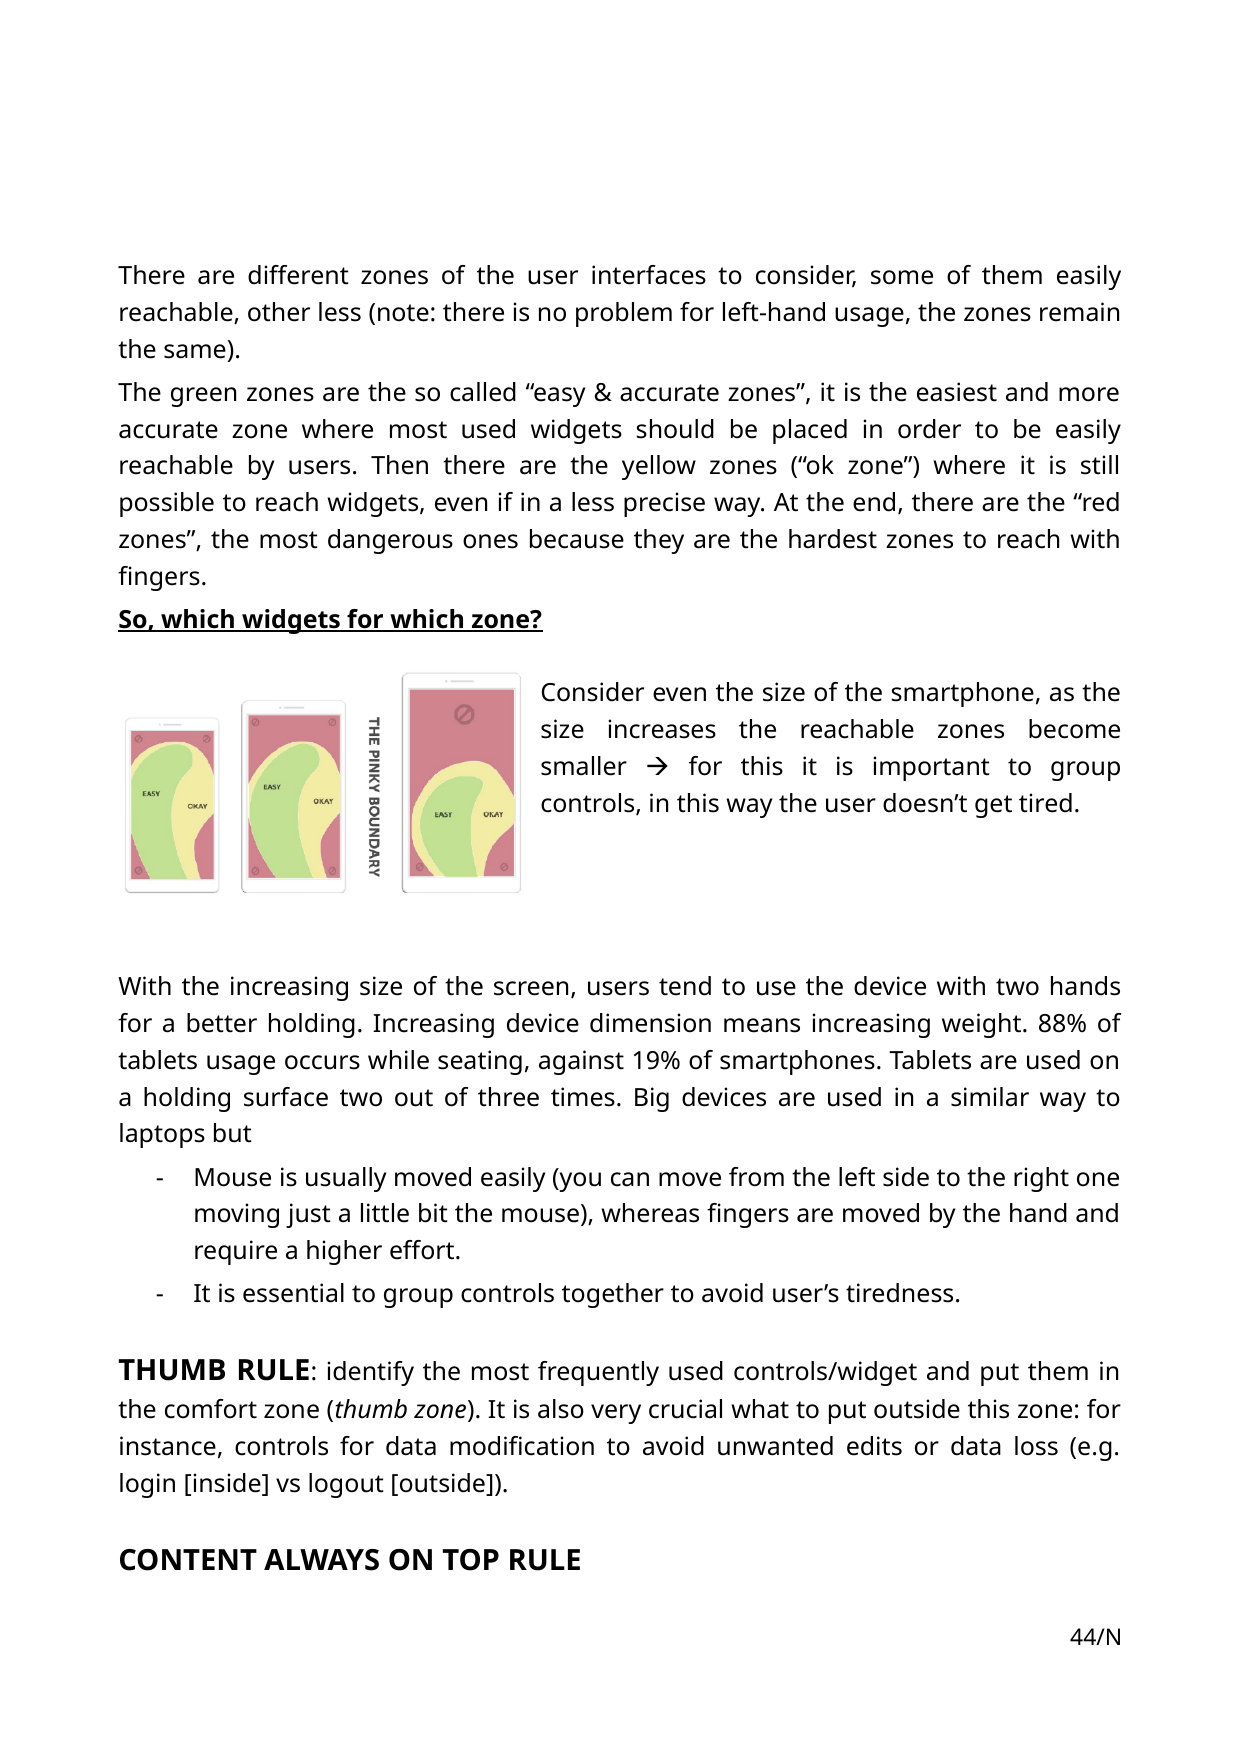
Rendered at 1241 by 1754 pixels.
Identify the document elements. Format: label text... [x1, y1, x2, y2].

text With the increasing size of the screen, users tend to use the device with two hands for a better holding. Increasing device dimension means increasing weight. 88% of tablets usage occurs while seating, against 19% of smartphones. Tablets are used on a holding surface two out of three times. Big devices are used in a similar way to laptops but [118, 969, 1122, 1150]
text There are different zones of the user interfaces to consider, some of them easily reachable, other less (note: there is no problem for left-hand usage, the zones remain the same). [118, 258, 1122, 366]
text Consider even the size of the smartphone, as the size increases the reachable zones become smaller for this it is important to group controls, in this way the user doesn’t get tired. [522, 675, 1122, 819]
picture [117, 670, 522, 895]
text THUMB RULE: identify the most frequently used controls/widget and put them in the comfort zone (thumb zone). It is also very crucial what to put outside this zone: for instance, controls for data modification to avoid unwanted edits or data loss (e.g. login [inside] vs logout [outside]). [118, 1349, 1122, 1499]
list Mouse is usually moved easily (you can move from the left side to the right one moving just a little bit the mouse), whereas fingers are moved by the hand and require a higher effort. [156, 1159, 1122, 1267]
text CONTENT ALWAYS ON TOP RULE [118, 1539, 1122, 1578]
text The green zones are the so called “easy & accurate zones”, it is the easiest and more accurate zone where most used widgets should be placed in order to be easily reachable by users. Then there are the yellow zones (“ok zone”) where it is still possible to reach widgets, even if in a less precise way. At the end, there are the “red zones”, the most dangerous ones because they are the hardest zones to reach with fingers. [118, 374, 1122, 592]
text So, which widgets for which zone? [118, 601, 1122, 635]
list It is essential to group controls together to avoid user’s tiredness. [156, 1276, 1122, 1310]
